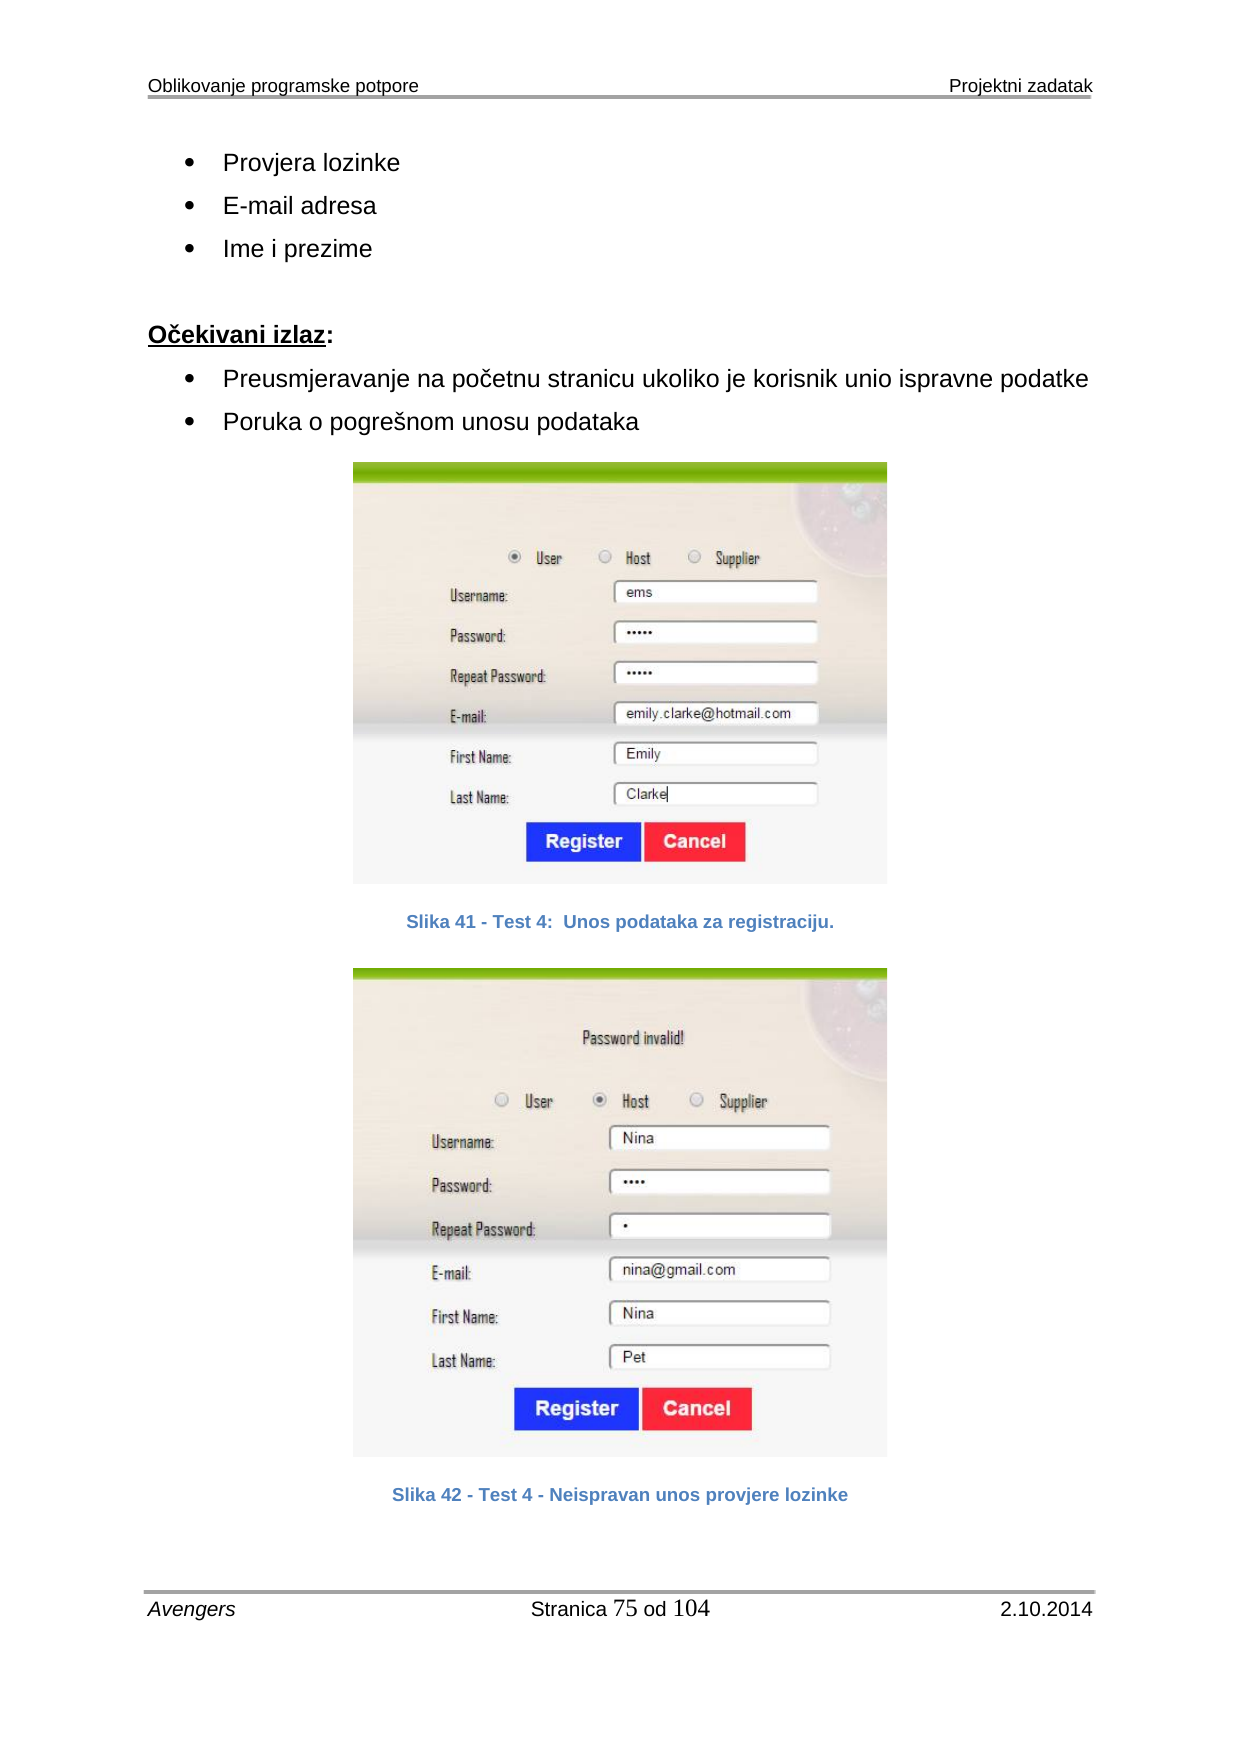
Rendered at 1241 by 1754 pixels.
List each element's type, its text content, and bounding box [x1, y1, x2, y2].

list E-mail adresa [185, 191, 1092, 220]
list Preusmjeravanje na početnu stranicu ukoliko je korisnik unio ispravne podatke [185, 364, 1092, 392]
text Slika 42 - Test 4 - Neispravan unos provjere lozinke [148, 1484, 1092, 1506]
picture [143, 1590, 1096, 1594]
text Slika 41 - Test 4: Unos podataka za registraciju. [148, 911, 1092, 932]
picture [353, 462, 888, 884]
list Provjera lozinke [185, 148, 1092, 177]
picture [147, 95, 1092, 99]
list Poruka o pogrešnom unosu podataka [185, 407, 1092, 436]
text Očekivani izlaz: [148, 321, 1092, 349]
list Ime i prezime [185, 234, 1092, 263]
picture [353, 968, 888, 1457]
